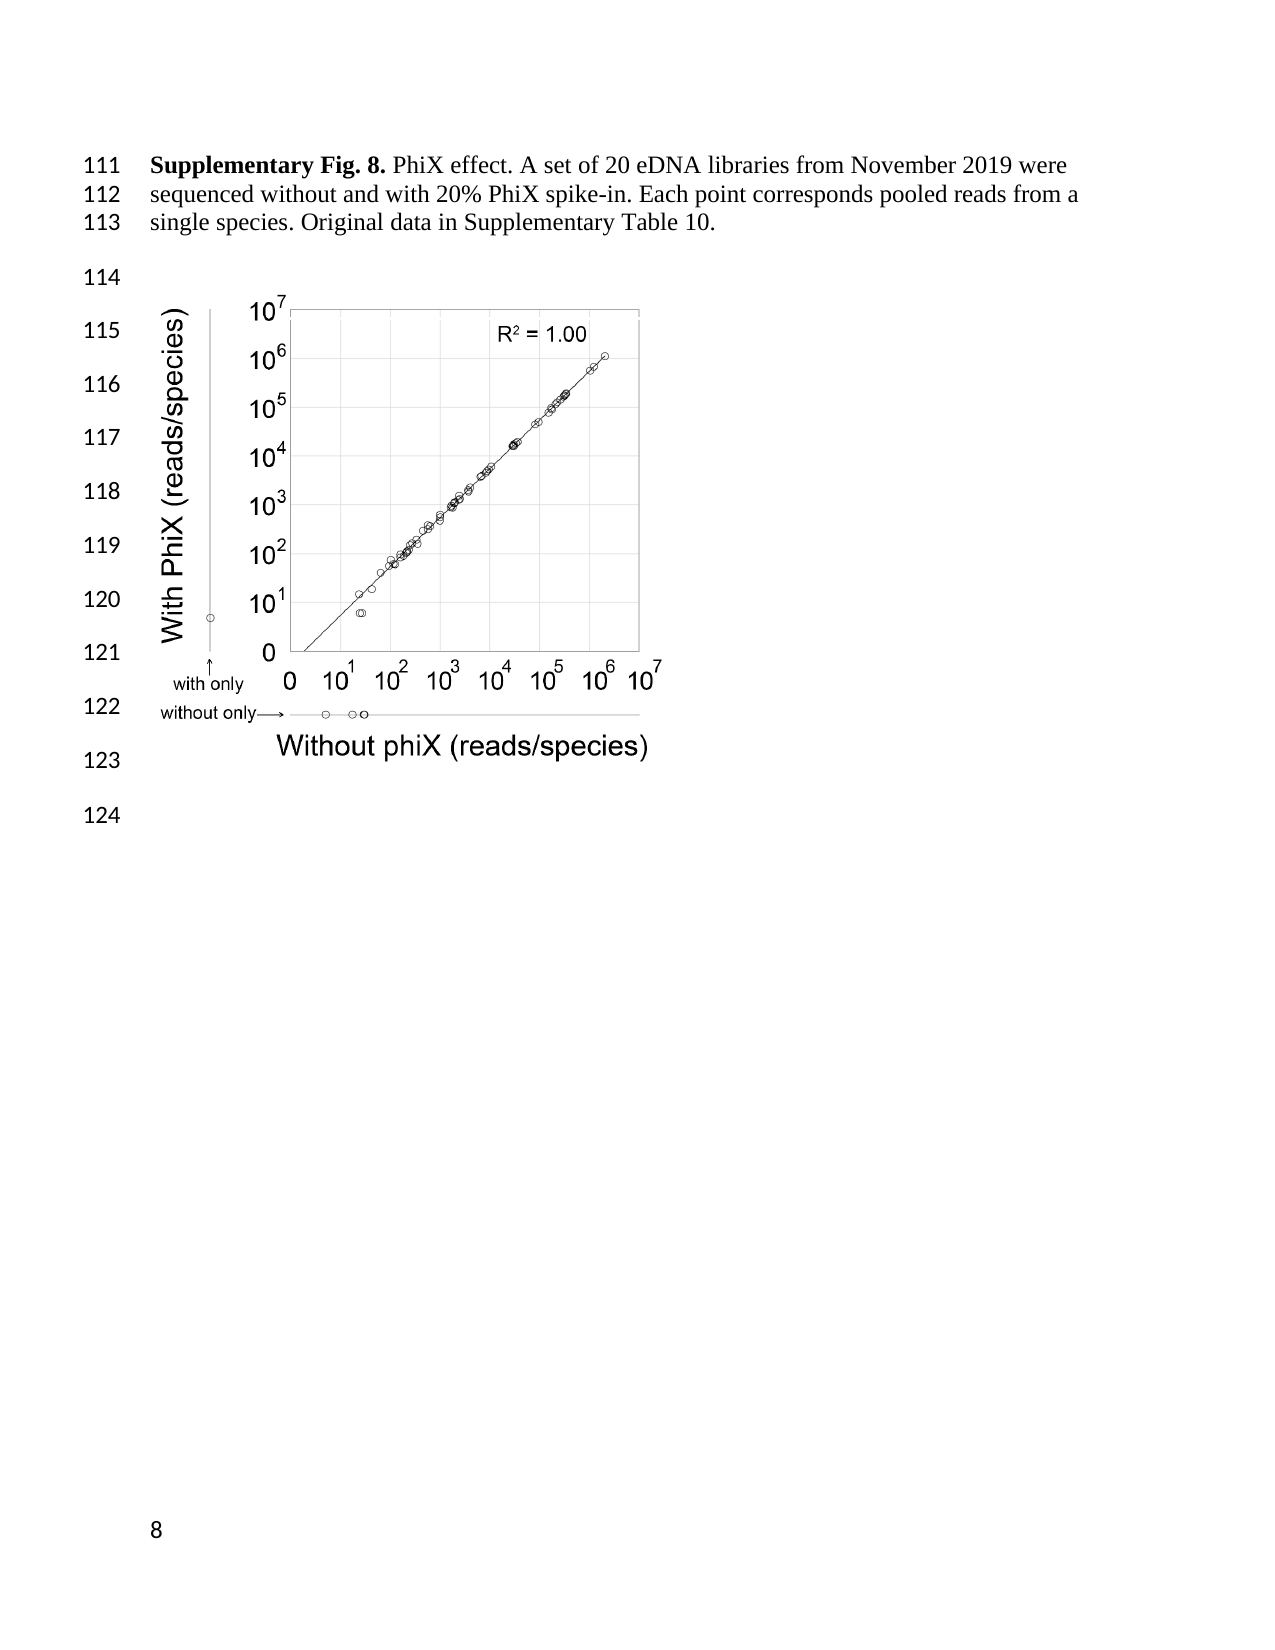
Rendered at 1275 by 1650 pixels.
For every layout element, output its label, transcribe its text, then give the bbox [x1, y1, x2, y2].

text Supplementary Fig. 8. PhiX effect. A set of 20 eDNA libraries from November 2019 were sequenced without and with 20% PhiX spike-in. Each point corresponds pooled reads from a single species. Original data in Supplementary Table 10. [150, 150, 1125, 236]
picture [150, 290, 672, 765]
